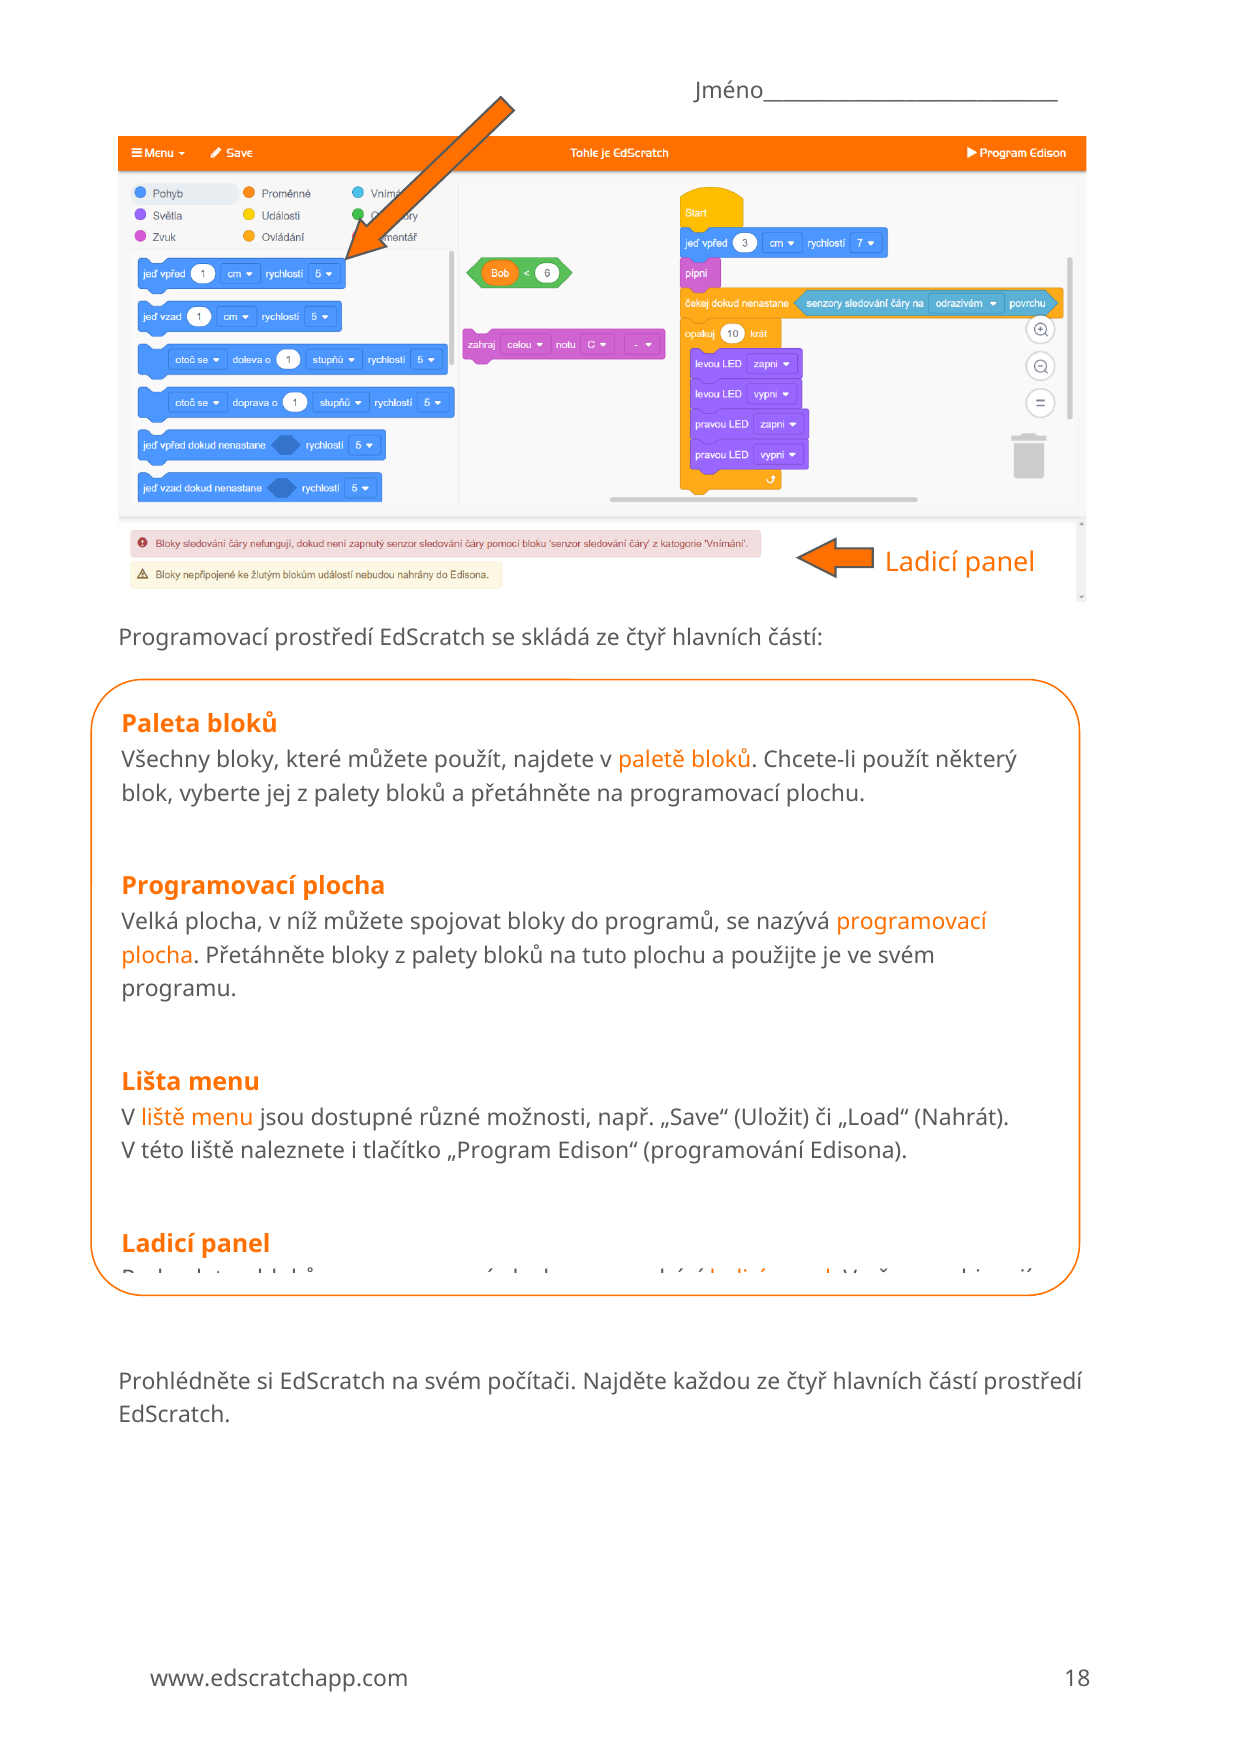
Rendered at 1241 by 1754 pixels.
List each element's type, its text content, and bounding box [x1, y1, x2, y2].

picture [118, 136, 1087, 602]
text Prohlédněte si EdScratch na svém počítači. Najděte každou ze čtyř hlavních částí prostředí EdScratch. [118, 1365, 1122, 1430]
text Programovací prostředí EdScratch se skládá ze čtyř hlavních částí: [118, 621, 1122, 652]
